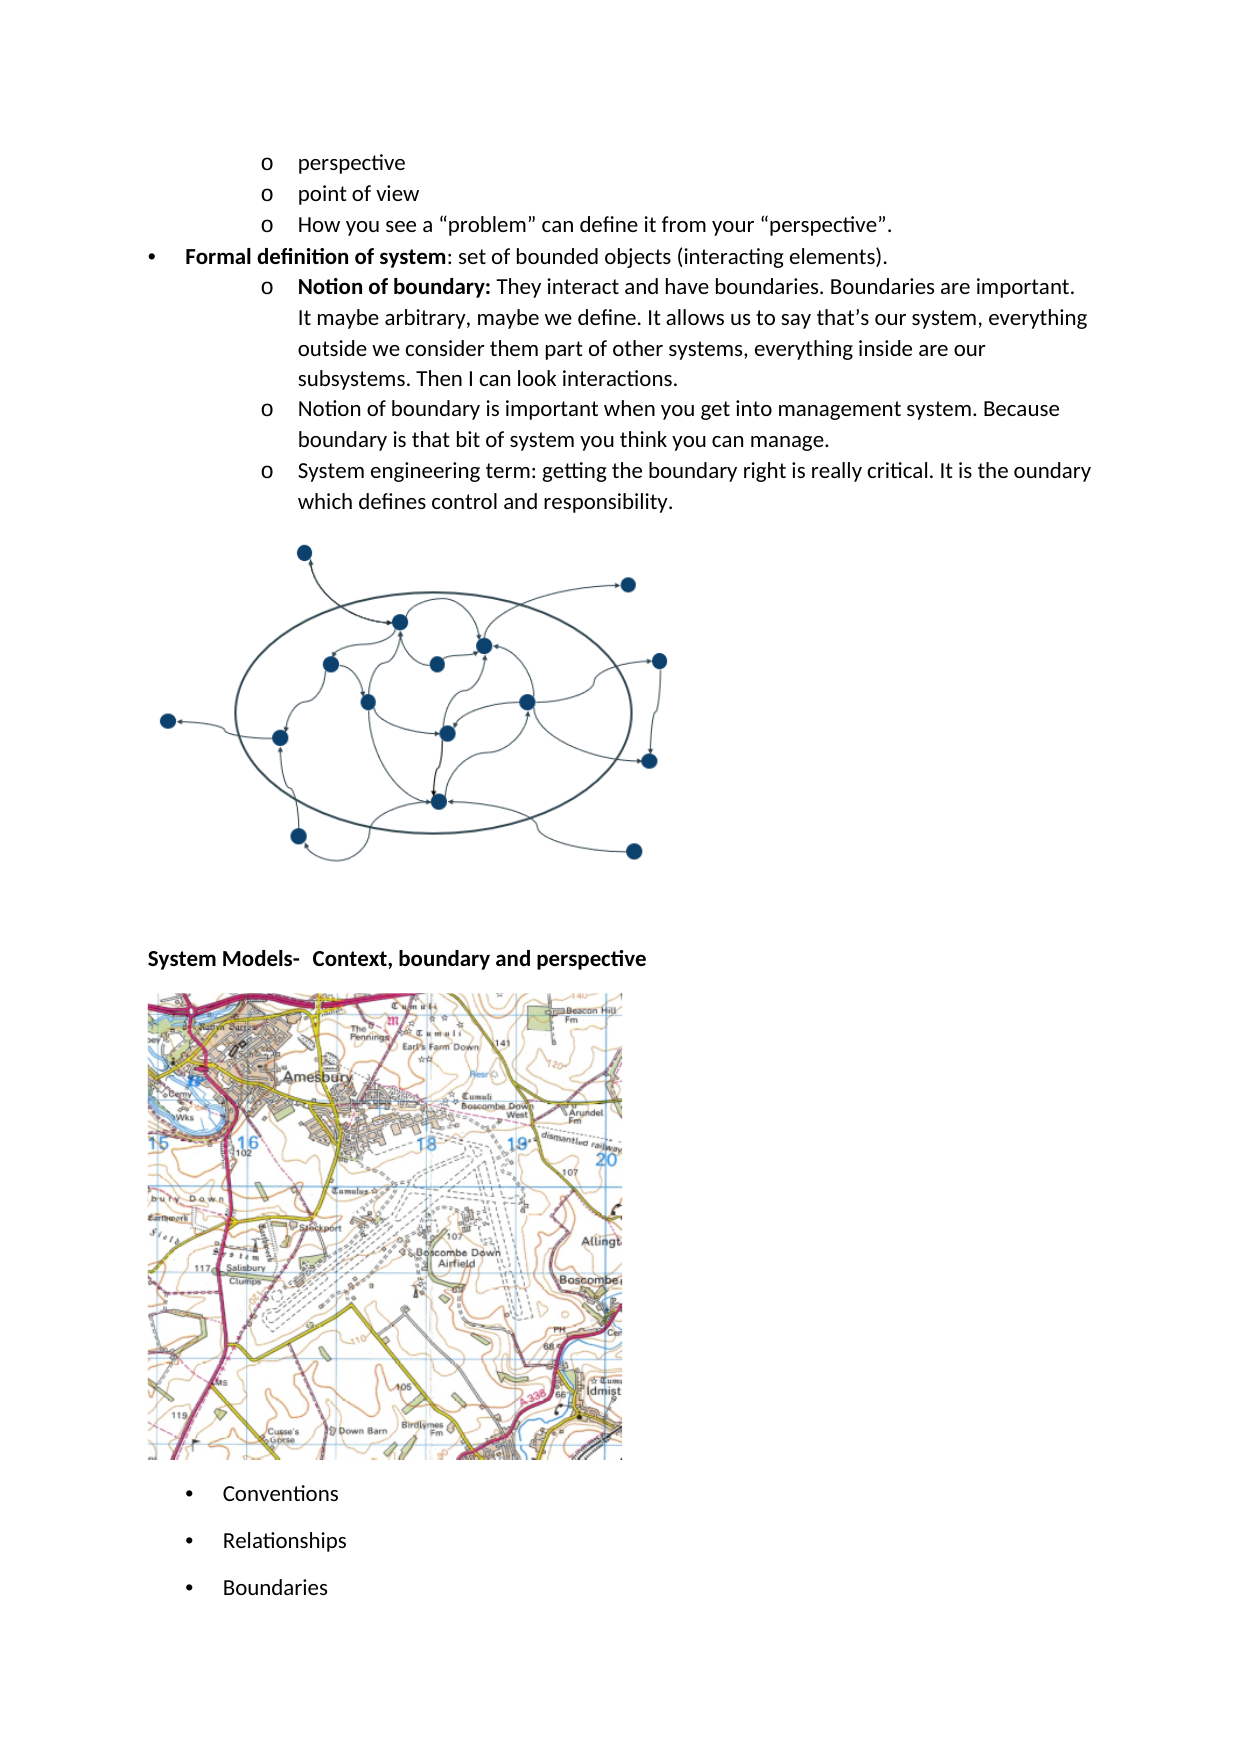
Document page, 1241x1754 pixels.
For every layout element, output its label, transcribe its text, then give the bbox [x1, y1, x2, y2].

list How you see a “problem” can define it from your “perspective”. [260, 211, 1093, 240]
list point of view [260, 179, 1093, 208]
list Conventions [185, 1479, 1093, 1507]
list System engineering term: getting the boundary right is really critical. It is the oundary which defines control and responsibility. [260, 456, 1093, 515]
list Notion of boundary is important when you get into management system. Because boundary is that bit of system you think you can manage. [260, 394, 1093, 453]
text System Models- Context, boundary and perspective [148, 944, 1093, 972]
list Relationships [185, 1526, 1093, 1554]
list Boundaries [185, 1573, 1093, 1601]
list Formal definition of system: set of bounded objects (interacting elements). [148, 242, 1093, 270]
picture [147, 533, 705, 879]
list Notion of boundary: They interact and have boundaries. Boundaries are important. It maybe arbitrary, maybe we define. It allows us to say that’s our system, everything outside we consider them part of other systems, everything inside are our subsystems. Then I can look interactions. [260, 272, 1093, 392]
list perspective [260, 148, 1093, 177]
